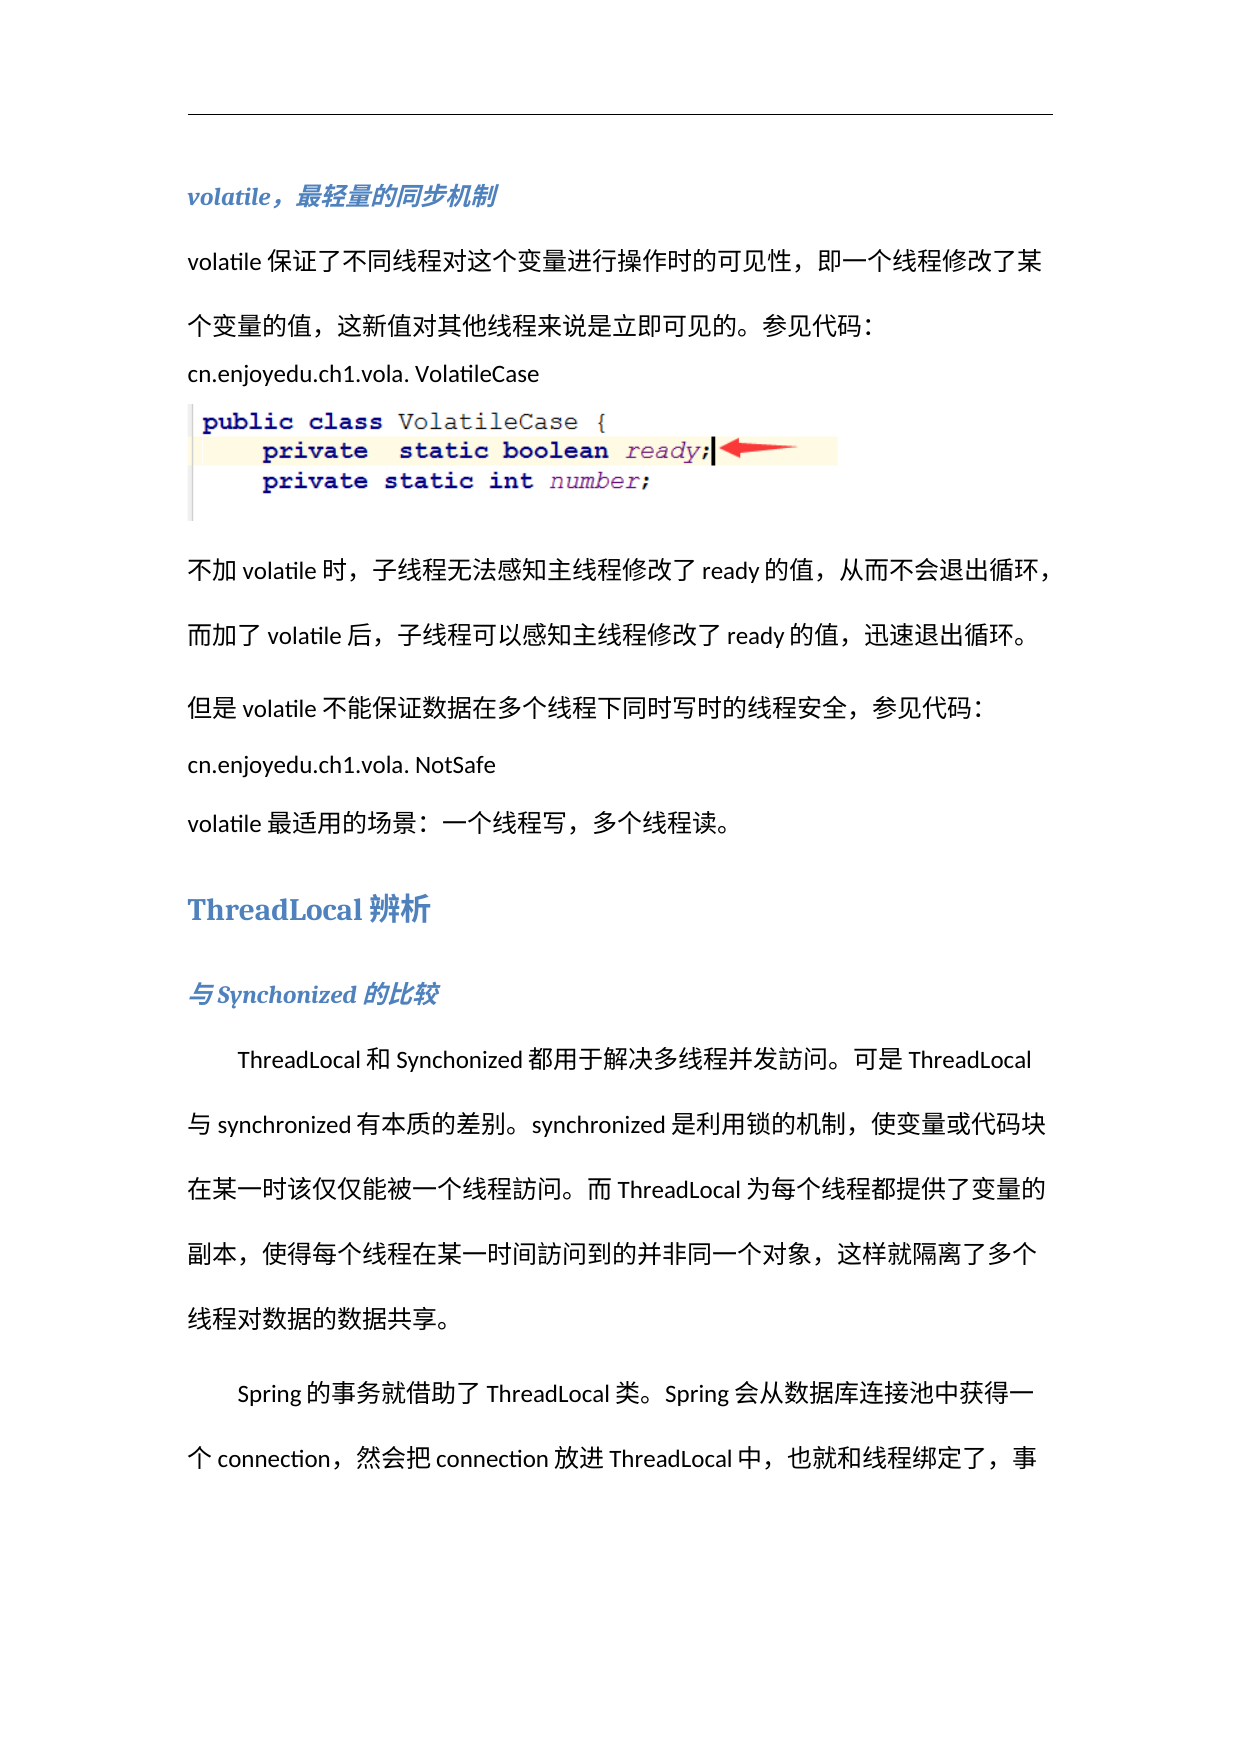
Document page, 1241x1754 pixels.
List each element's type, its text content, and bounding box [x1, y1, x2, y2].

subtitle volatile，最轻量的同步机制 [187, 162, 1053, 227]
text volatile最适用的场景：一个线程写，多个线程读。 [187, 789, 1053, 854]
text 不加volatile时，子线程无法感知主线程修改了ready的值，从而不会退出循环，而加了volatile后，子线程可以感知主线程修改了ready的值，迅速退出循环。 [187, 536, 1053, 666]
text cn.enjoyedu.ch1.vola. NotSafe [187, 748, 1053, 780]
text 但是volatile不能保证数据在多个线程下同时写时的线程安全，参见代码： [187, 674, 1053, 739]
text ThreadLocal和Synchonized都用于解决多线程并发訪问。可是ThreadLocal与synchronized有本质的差别。synchronized是利用锁的机制，使变量或代码块在某一时该仅仅能被一个线程訪问。而ThreadLocal为每个线程都提供了变量的副本，使得每个线程在某一时间訪问到的并非同一个对象，这样就隔离了多个线程对数据的数据共享。 [187, 1025, 1053, 1350]
subtitle 与Synchonized的比较 [187, 960, 1053, 1025]
picture [187, 404, 838, 521]
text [187, 1359, 1053, 1489]
text volatile保证了不同线程对这个变量进行操作时的可见性，即一个线程修改了某个变量的值，这新值对其他线程来说是立即可见的。参见代码：cn.enjoyedu.ch1.vola. VolatileCase [187, 227, 1053, 389]
subtitle ThreadLocal辨析 [187, 874, 1053, 939]
